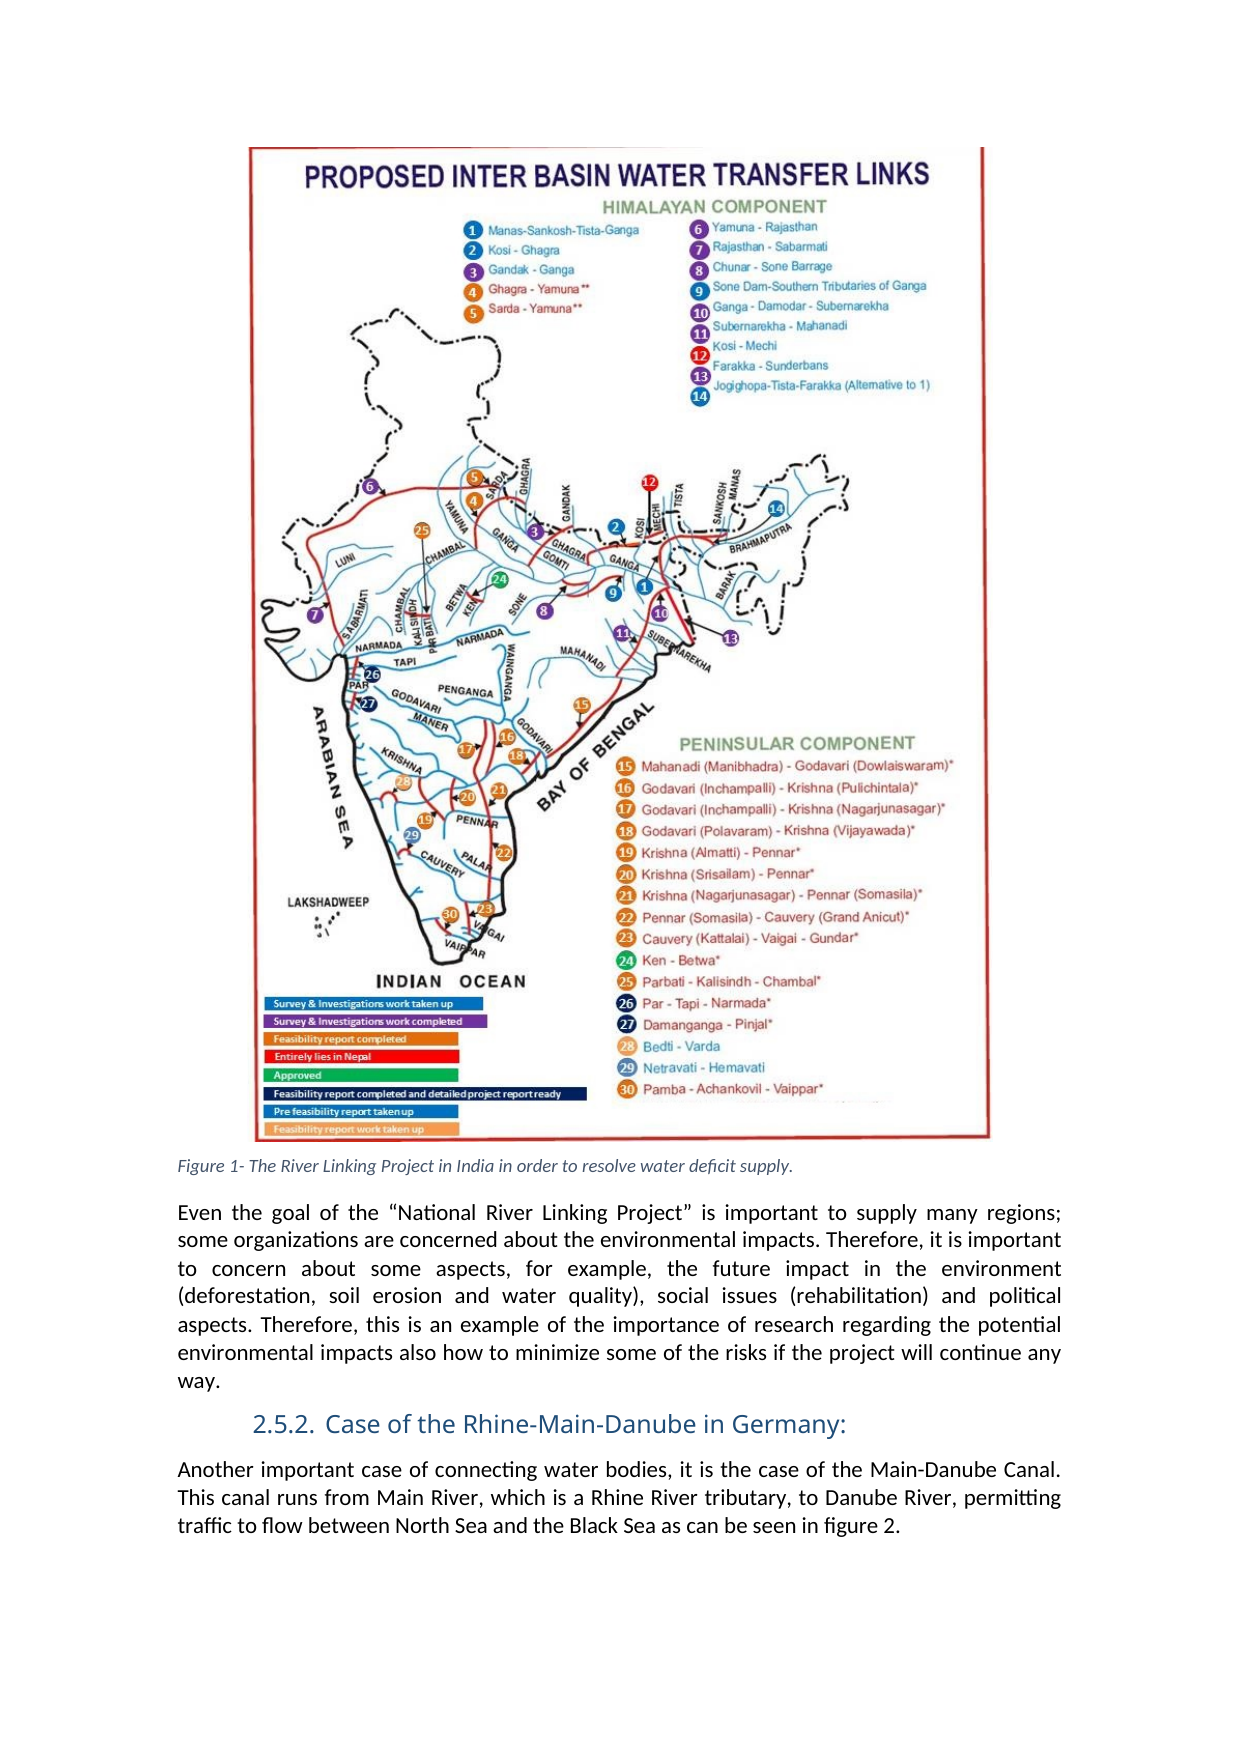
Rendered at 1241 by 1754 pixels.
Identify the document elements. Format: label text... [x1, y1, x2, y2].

picture [247, 147, 993, 1142]
text Another important case of connecting water bodies, it is the case of the Main-Danube Canal. This canal runs from Main River, which is a Rhine River tributary, to Danube River, permitting traffic to flow between North Sea and the Black Sea as can be seen in figure 2. [177, 1456, 1063, 1539]
text Figure 1- The River Linking Project in India in order to resolve water deficit supply. [177, 1154, 1063, 1177]
text Even the goal of the “National River Linking Project” is important to supply many regions; some organizations are concerned about the environmental impacts. Therefore, it is important to concern about some aspects, for example, the future impact in the environment (deforestation, soil erosion and water quality), social issues (rehabilitation) and political aspects. Therefore, this is an example of the importance of research regarding the potential environmental impacts also how to minimize some of the risks if the project will continue any way. [177, 1198, 1063, 1394]
subtitle Case of the Rhine-Main-Danube in Germany: [252, 1406, 1063, 1440]
